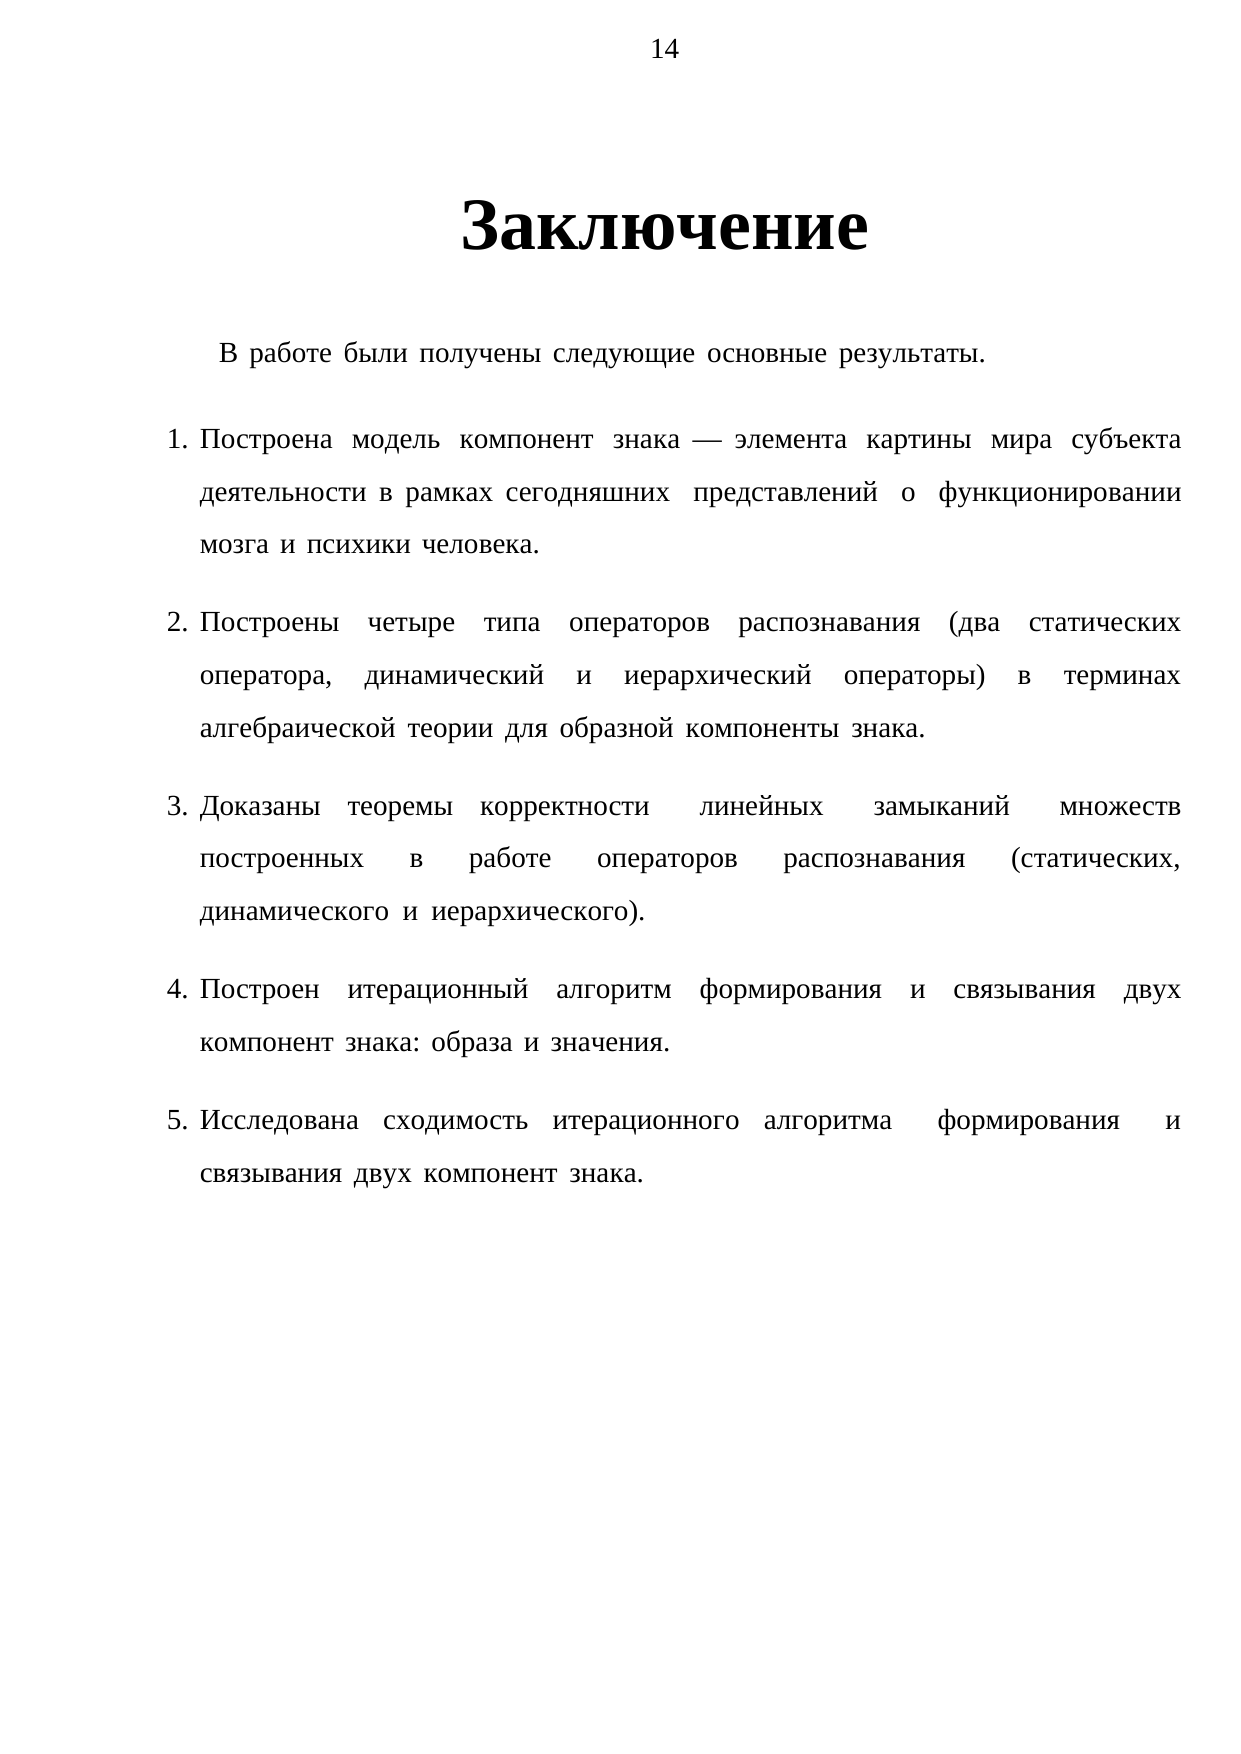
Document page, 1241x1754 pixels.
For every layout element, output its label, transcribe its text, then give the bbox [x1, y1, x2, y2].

list Доказаны теоремы корректности линейных замыканий множеств построенных в работе операторов распознавания (статических, динамического и иерархического). [167, 788, 1181, 927]
list Исследована сходимость итерационного алгоритма формирования и связывания двух компонент знака. [167, 1102, 1181, 1188]
text В работе были получены следующие основные результаты. [218, 335, 1192, 368]
subtitle Заключение [460, 180, 1192, 265]
list Построены четыре типа операторов распознавания (два статических оператора, динамический и иерархический операторы) в терминах алгебраической теории для образной компоненты знака. [167, 604, 1181, 743]
list Построен итерационный алгоритм формирования и связывания двух компонент знака: образа и значения. [167, 971, 1181, 1057]
list Построена модель компонент знака — элемента картины мира субъекта деятельности в рамках сегодняшних представлений о функционировании мозга и психики человека. [167, 421, 1181, 560]
